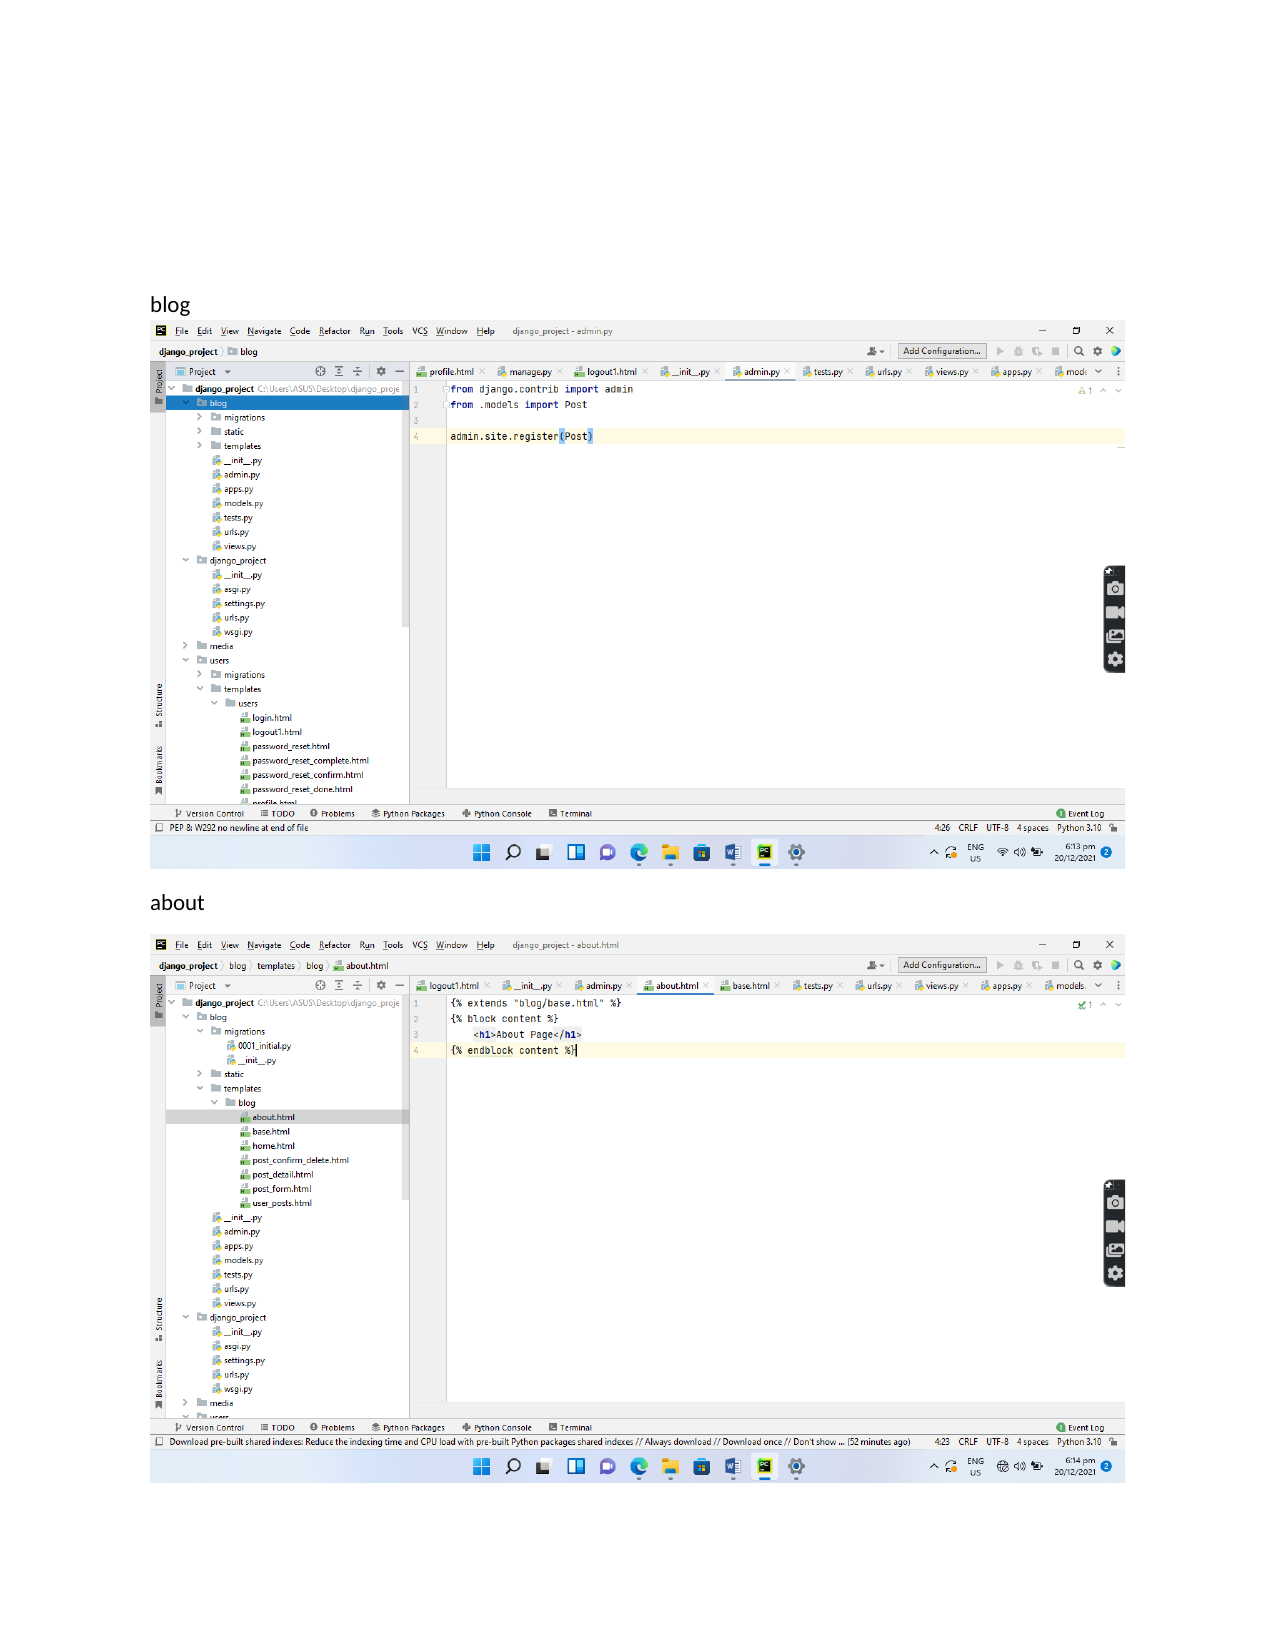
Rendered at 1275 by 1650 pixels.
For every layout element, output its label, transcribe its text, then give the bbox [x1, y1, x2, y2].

picture [150, 320, 1125, 869]
text about [150, 888, 1125, 916]
picture [150, 934, 1125, 1483]
text blog [150, 291, 1125, 320]
